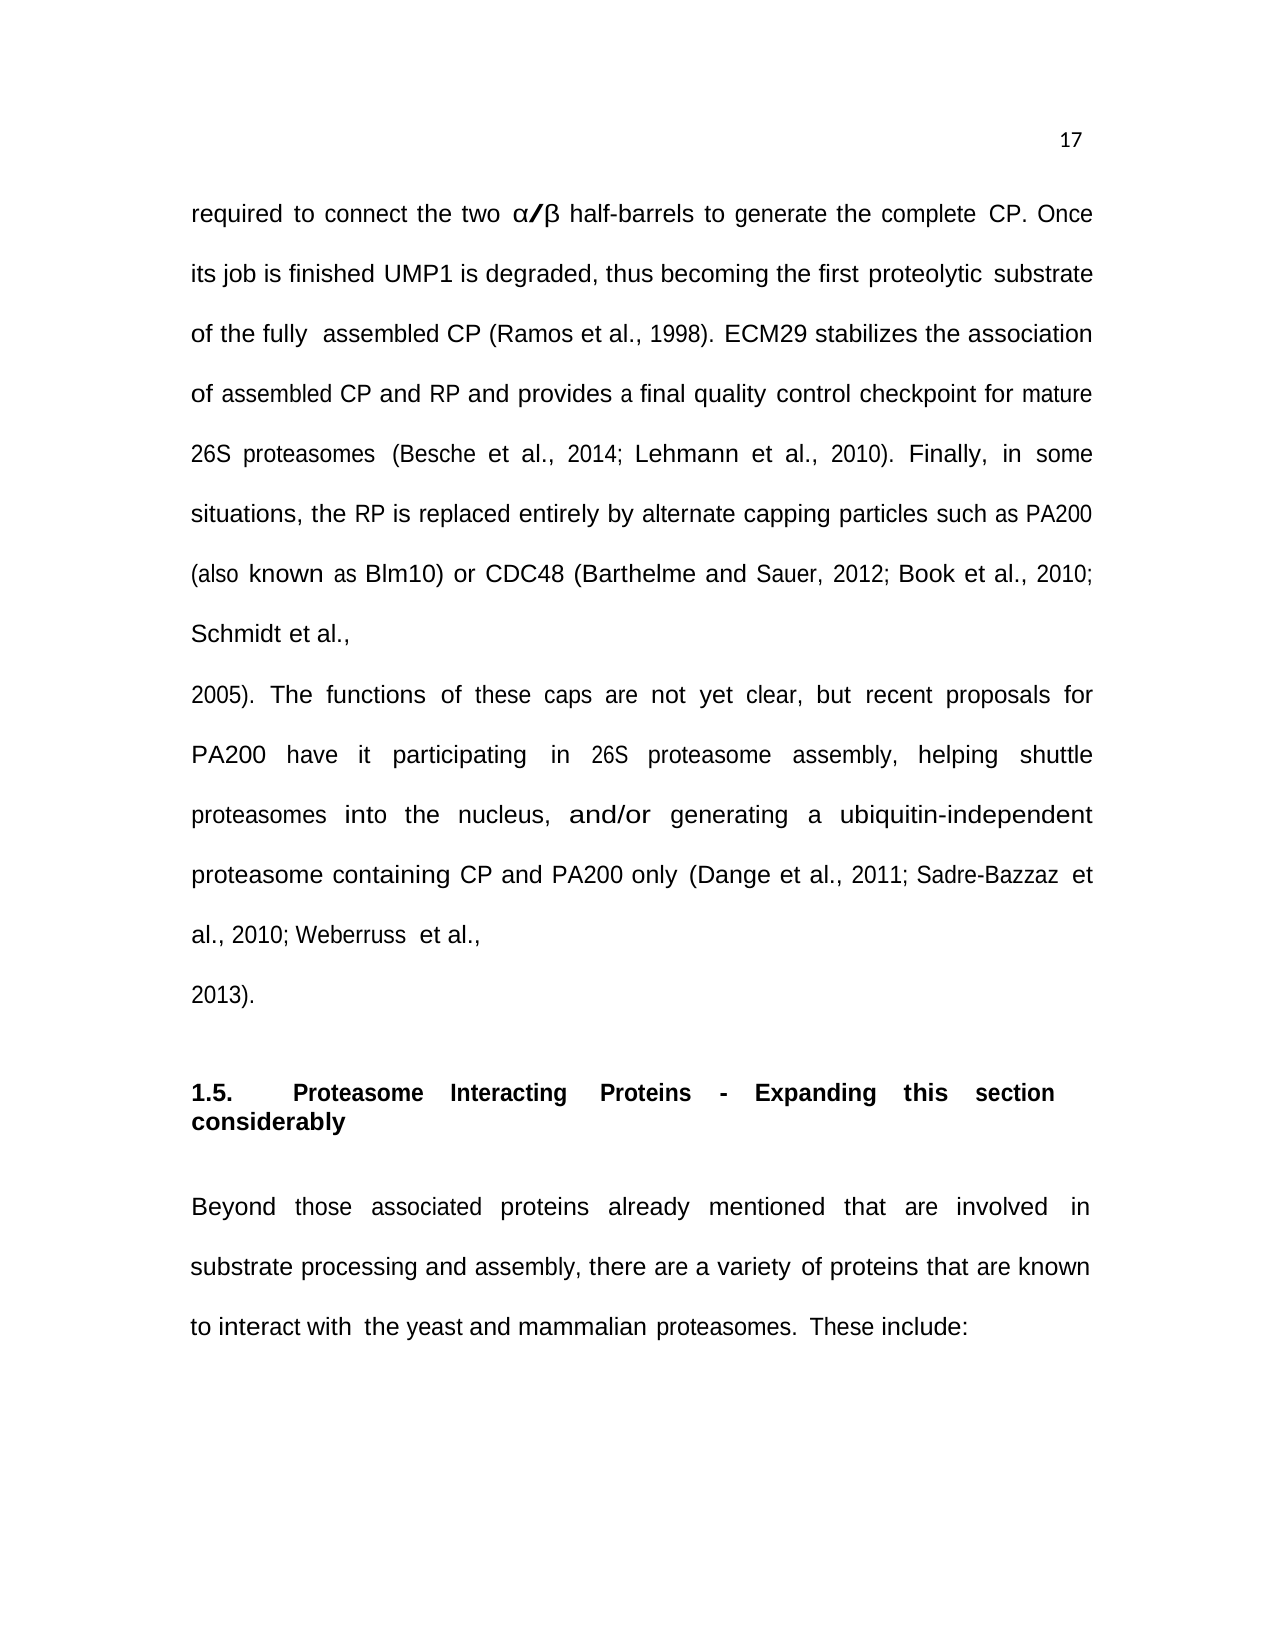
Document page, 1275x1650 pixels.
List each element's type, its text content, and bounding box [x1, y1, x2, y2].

text 2013). [191, 980, 261, 1009]
text required to connect the two α/β half-barrels to generate the complete CP. Once its job is finished UMP1 is degraded, thus becoming the first proteolytic substrate of the fully assembled CP (Ramos et al., 1998). ECM29 stabilizes the association of assembled CP and RP and provides a final quality control checkpoint for mature 26S proteasomes (Besche et al., 2014; Lehmann et al., 2010). Finally, in some situations, the RP is replaced entirely by alternate capping particles such as PA200 (also known as Blm10) or CDC48 (Barthelme and Sauer, 2012; Book et al., 2010; Schmidt et al., [191, 199, 1093, 647]
text 2005). The functions of these caps are not yet clear, but recent proposals for PA200 have it participating in 26S proteasome assembly, helping shuttle proteasomes into the nucleus, and/or generating a ubiquitin-independent proteasome containing CP and PA200 only (Dange et al., 2011; Sadre-Bazzaz et al., 2010; Weberruss et al., [191, 679, 1093, 948]
text Beyond those associated proteins already mentioned that are involved in substrate processing and assembly, there are a variety of proteins that are known to interact with the yeast and mammalian proteasomes. These include: [190, 1192, 1090, 1341]
text 1.5. Proteasome Interacting Proteins - Expanding this section considerably [191, 1078, 1055, 1136]
